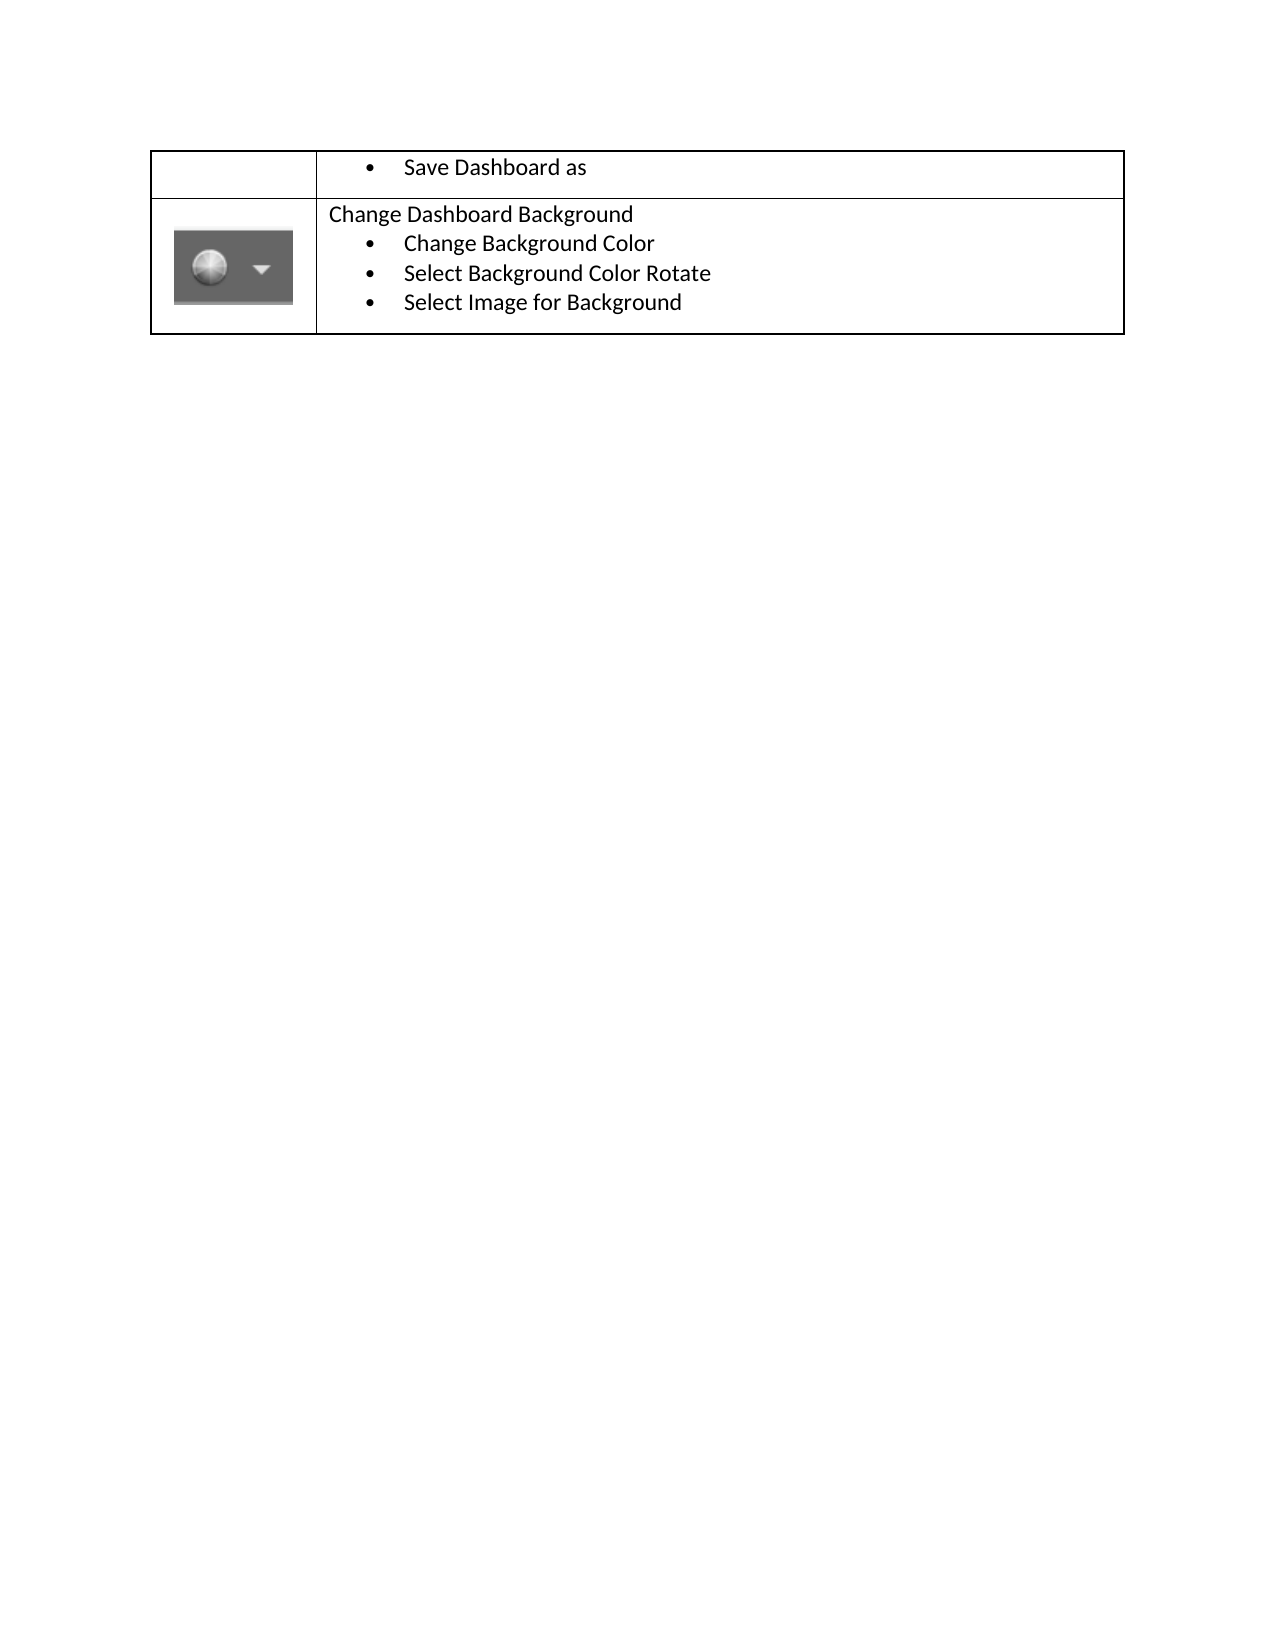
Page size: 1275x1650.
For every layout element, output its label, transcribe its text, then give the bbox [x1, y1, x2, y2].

table_cell Change Dashboard Background Change Background Color Select Background Color Rotate Select Image for Background [317, 199, 1123, 333]
table_cell [152, 199, 316, 333]
table_cell [152, 152, 316, 197]
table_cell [317, 152, 1123, 197]
picture [174, 226, 293, 305]
